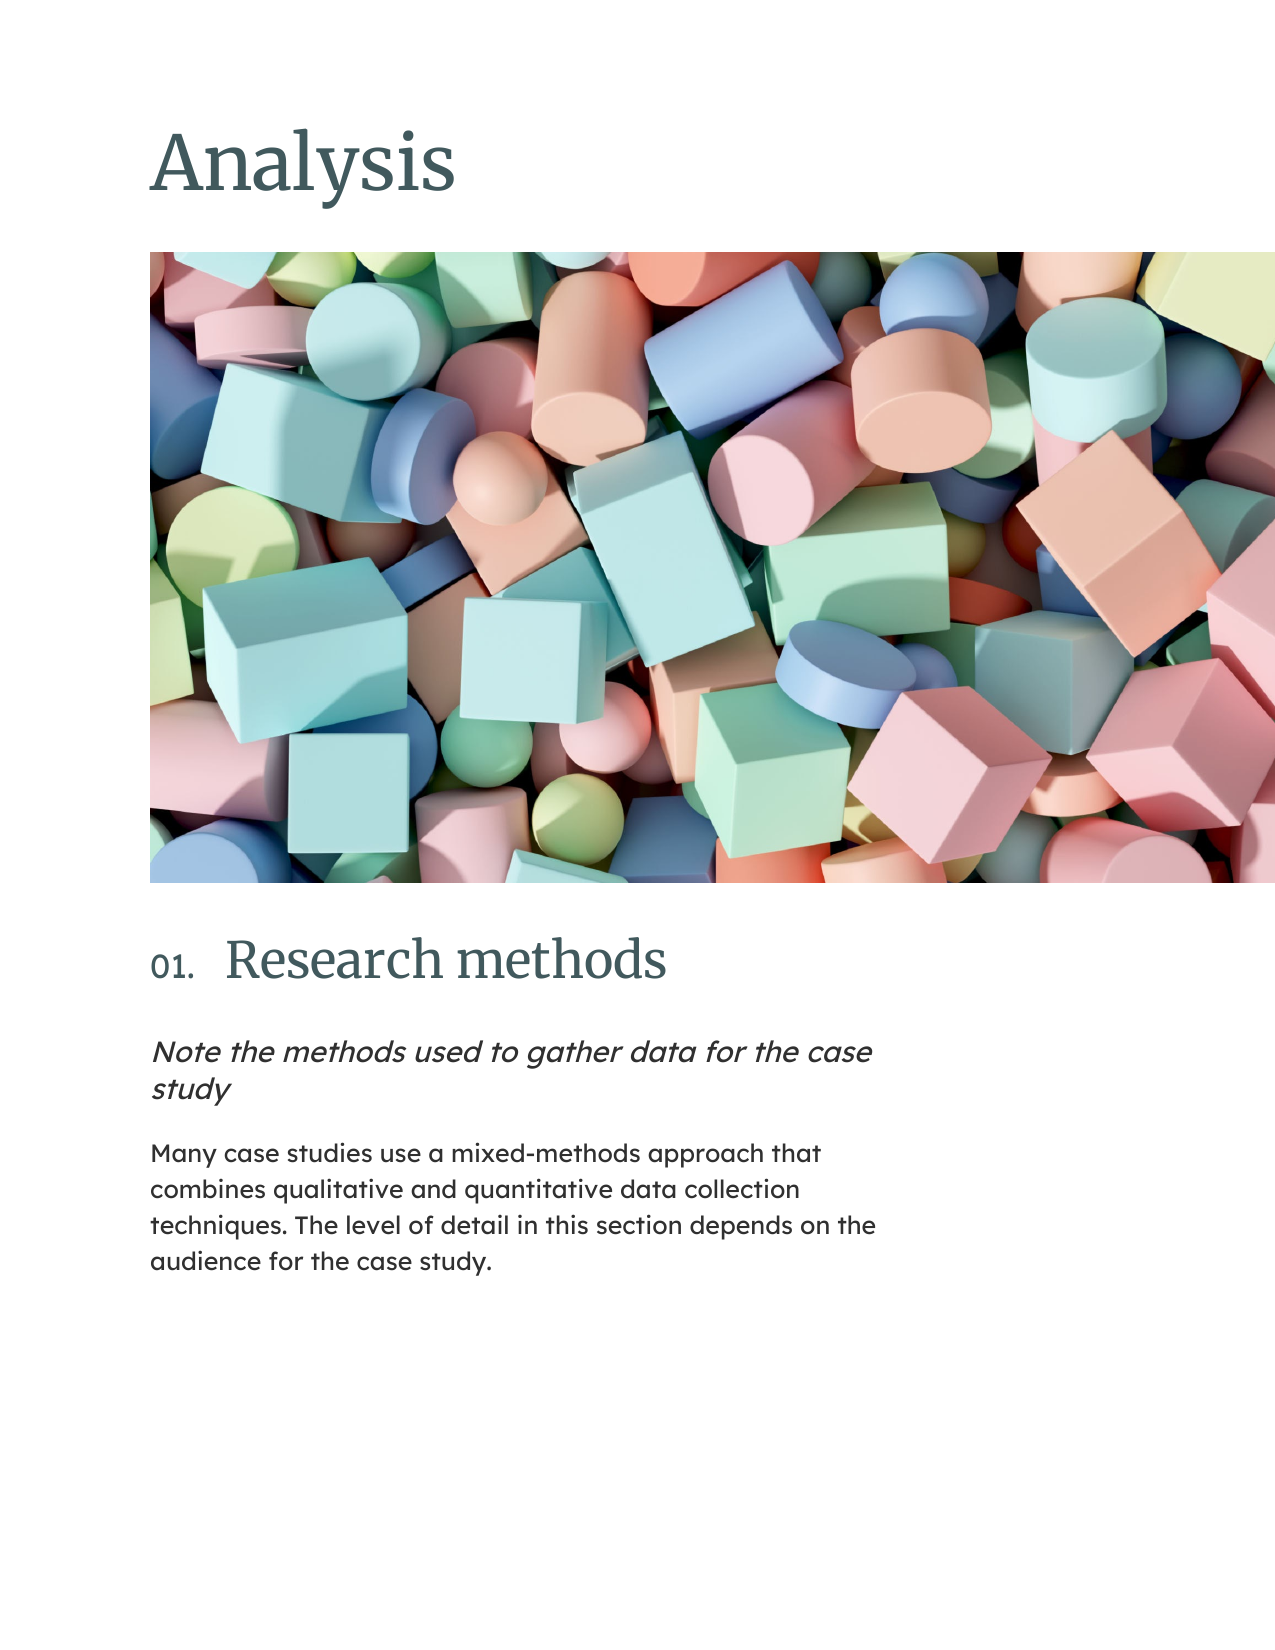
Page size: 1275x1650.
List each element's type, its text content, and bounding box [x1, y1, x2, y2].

subtitle Note the methods used to gather data for the case study [150, 1033, 934, 1106]
subtitle Research methods [150, 929, 934, 992]
text Many case studies use a mixed-methods approach that combines qualitative and quantitative data collection techniques. The level of detail in this section depends on the audience for the case study. [150, 1138, 934, 1277]
subtitle Analysis [150, 117, 784, 211]
picture [150, 252, 1275, 883]
